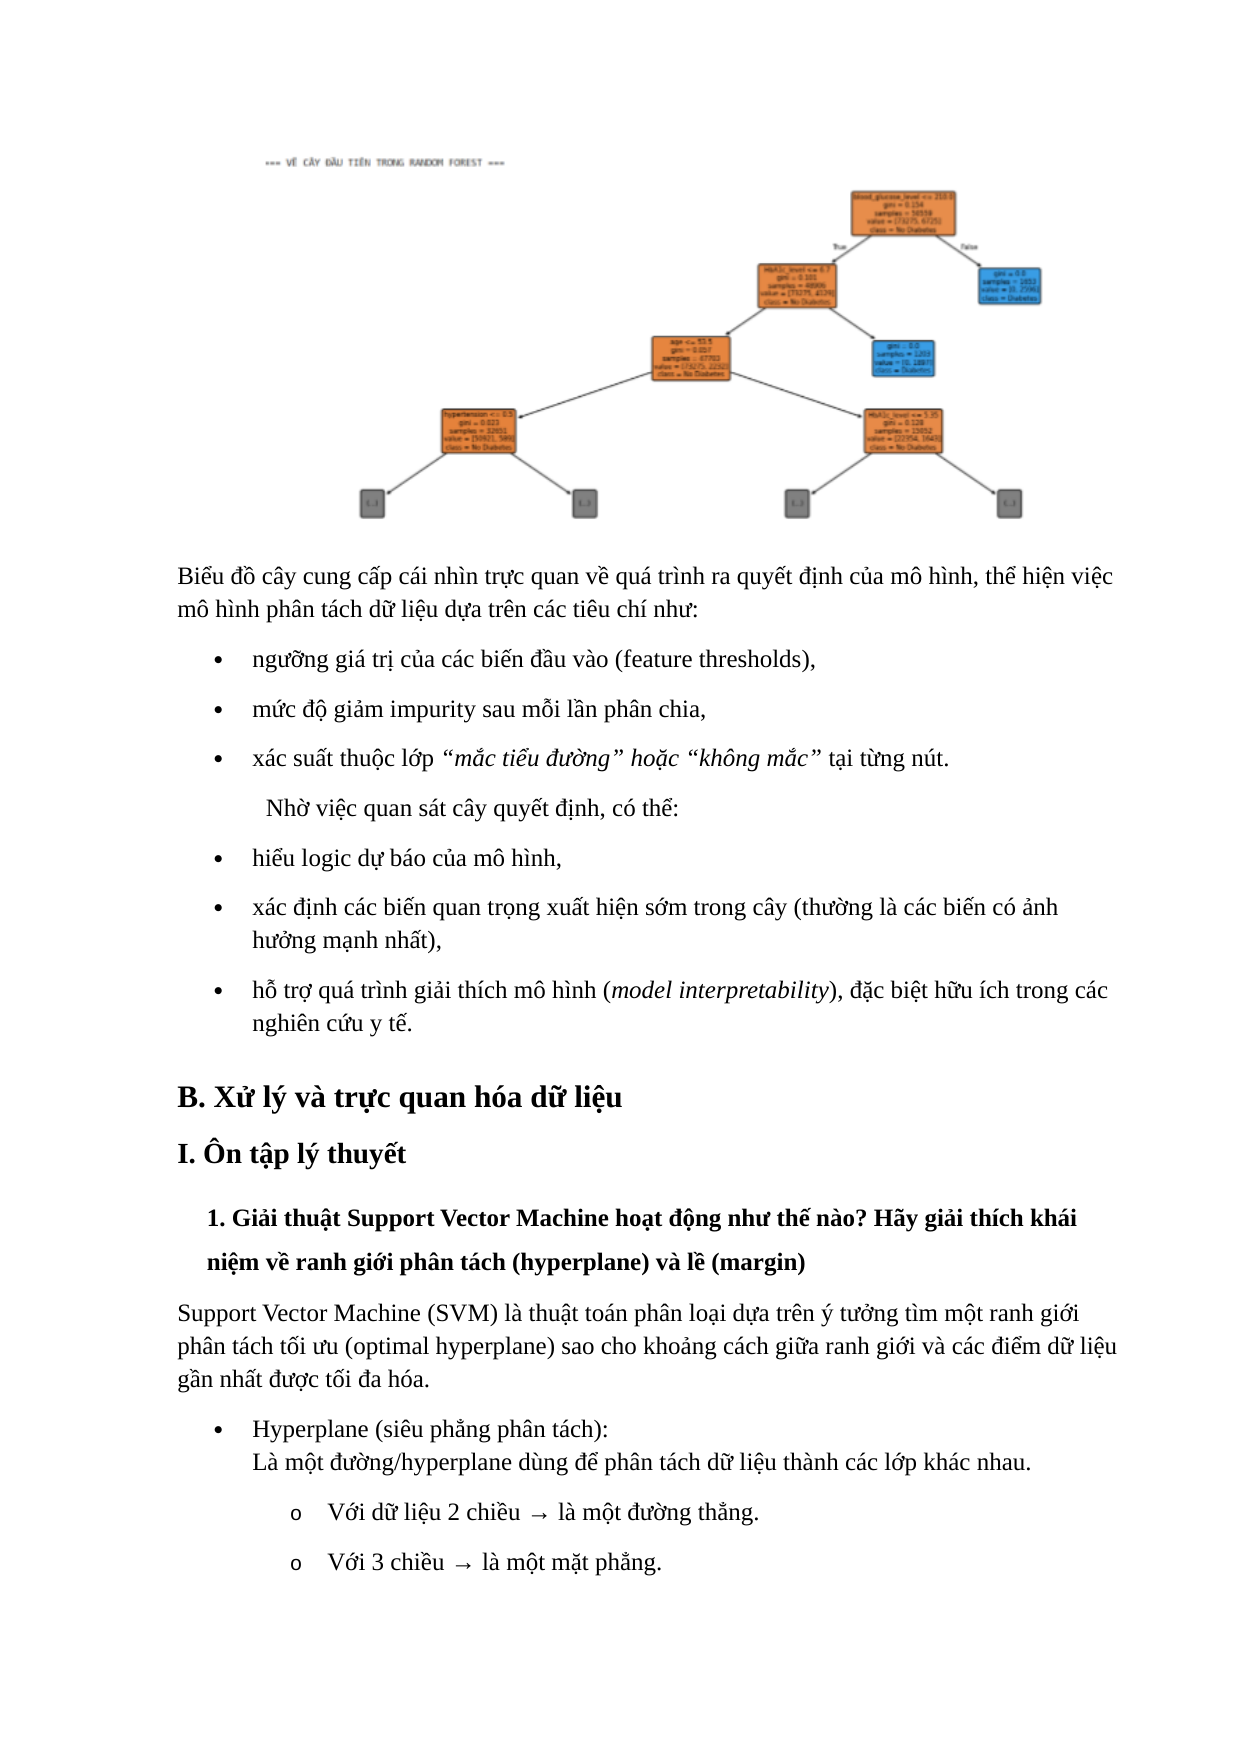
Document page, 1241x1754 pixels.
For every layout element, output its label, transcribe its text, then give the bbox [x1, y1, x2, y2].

subtitle I. Ôn tập lý thuyết [177, 1137, 1122, 1170]
picture [265, 147, 1068, 540]
list Hyperplane (siêu phẳng phân tách): Là một đường/hyperplane dùng để phân tách dữ liệu thành các lớp khác nhau. [214, 1414, 1122, 1476]
text Nhờ việc quan sát cây quyết định, có thể: [266, 793, 1122, 822]
text Biểu đồ cây cung cấp cái nhìn trực quan về quá trình ra quyết định của mô hình, thể hiện việc mô hình phân tách dữ liệu dựa trên các tiêu chí như: [177, 561, 1122, 623]
list Với dữ liệu 2 chiều → là một đường thẳng. [289, 1497, 1122, 1526]
list mức độ giảm impurity sau mỗi lần phân chia, [214, 694, 1122, 722]
text Support Vector Machine (SVM) là thuật toán phân loại dựa trên ý tưởng tìm một ranh giới phân tách tối ưu (optimal hyperplane) sao cho khoảng cách giữa ranh giới và các điểm dữ liệu gần nhất được tối đa hóa. [177, 1298, 1122, 1393]
list xác định các biến quan trọng xuất hiện sớm trong cây (thường là các biến có ảnh hưởng mạnh nhất), [214, 892, 1122, 954]
list ngưỡng giá trị của các biến đầu vào (feature thresholds), [214, 644, 1122, 673]
list hiểu logic dự báo của mô hình, [214, 843, 1122, 871]
subtitle 1. Giải thuật Support Vector Machine hoạt động như thế nào? Hãy giải thích khái niệm về ranh giới phân tách (hyperplane) và lề (margin) [207, 1203, 1122, 1275]
list Với 3 chiều → là một mặt phẳng. [289, 1547, 1122, 1577]
list xác suất thuộc lớp “mắc tiểu đường” hoặc “không mắc” tại từng nút. [214, 743, 1122, 772]
list hỗ trợ quá trình giải thích mô hình (model interpretability), đặc biệt hữu ích trong các nghiên cứu y tế. [214, 975, 1122, 1037]
subtitle B. Xử lý và trực quan hóa dữ liệu [177, 1079, 1122, 1114]
